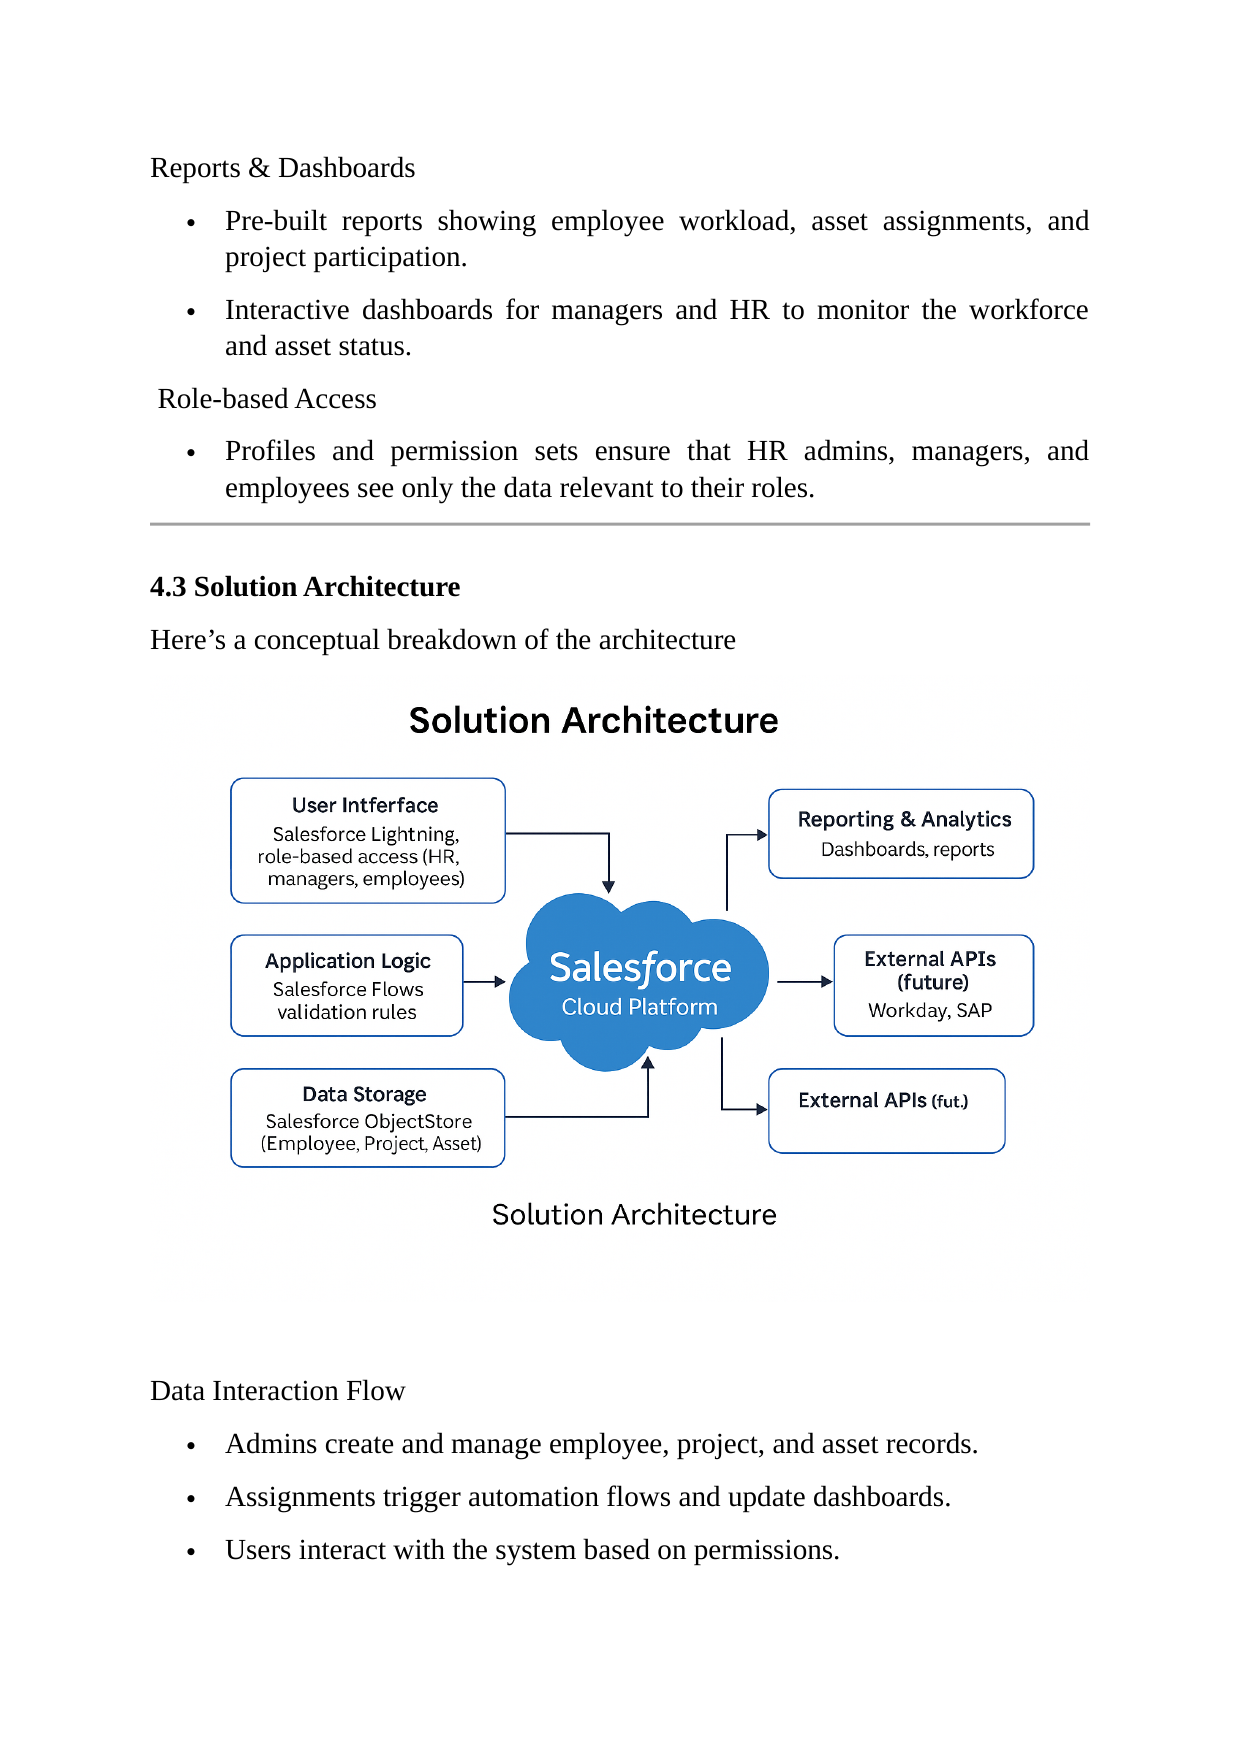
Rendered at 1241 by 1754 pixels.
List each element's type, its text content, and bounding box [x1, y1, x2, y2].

list Admins create and manage employee, project, and asset records. [187, 1426, 1090, 1460]
text Data Interaction Flow [150, 1373, 1090, 1407]
text 4.3 Solution Architecture [150, 569, 1090, 603]
text Here’s a conceptual breakdown of the architecture [150, 622, 1090, 656]
text Role-based Access [150, 381, 1090, 414]
list Profiles and permission sets ensure that HR admins, managers, and employees see only the data relevant to their roles. [187, 433, 1090, 503]
list Assignments trigger automation flows and update dashboards. [187, 1479, 1090, 1513]
list Users interact with the system based on permissions. [187, 1532, 1090, 1565]
picture [150, 675, 1091, 1302]
list Pre-built reports showing employee workload, asset assignments, and project participation. [187, 203, 1090, 272]
text Reports & Dashboards [150, 150, 1090, 183]
list Interactive dashboards for managers and HR to monitor the workforce and asset status. [187, 292, 1090, 361]
